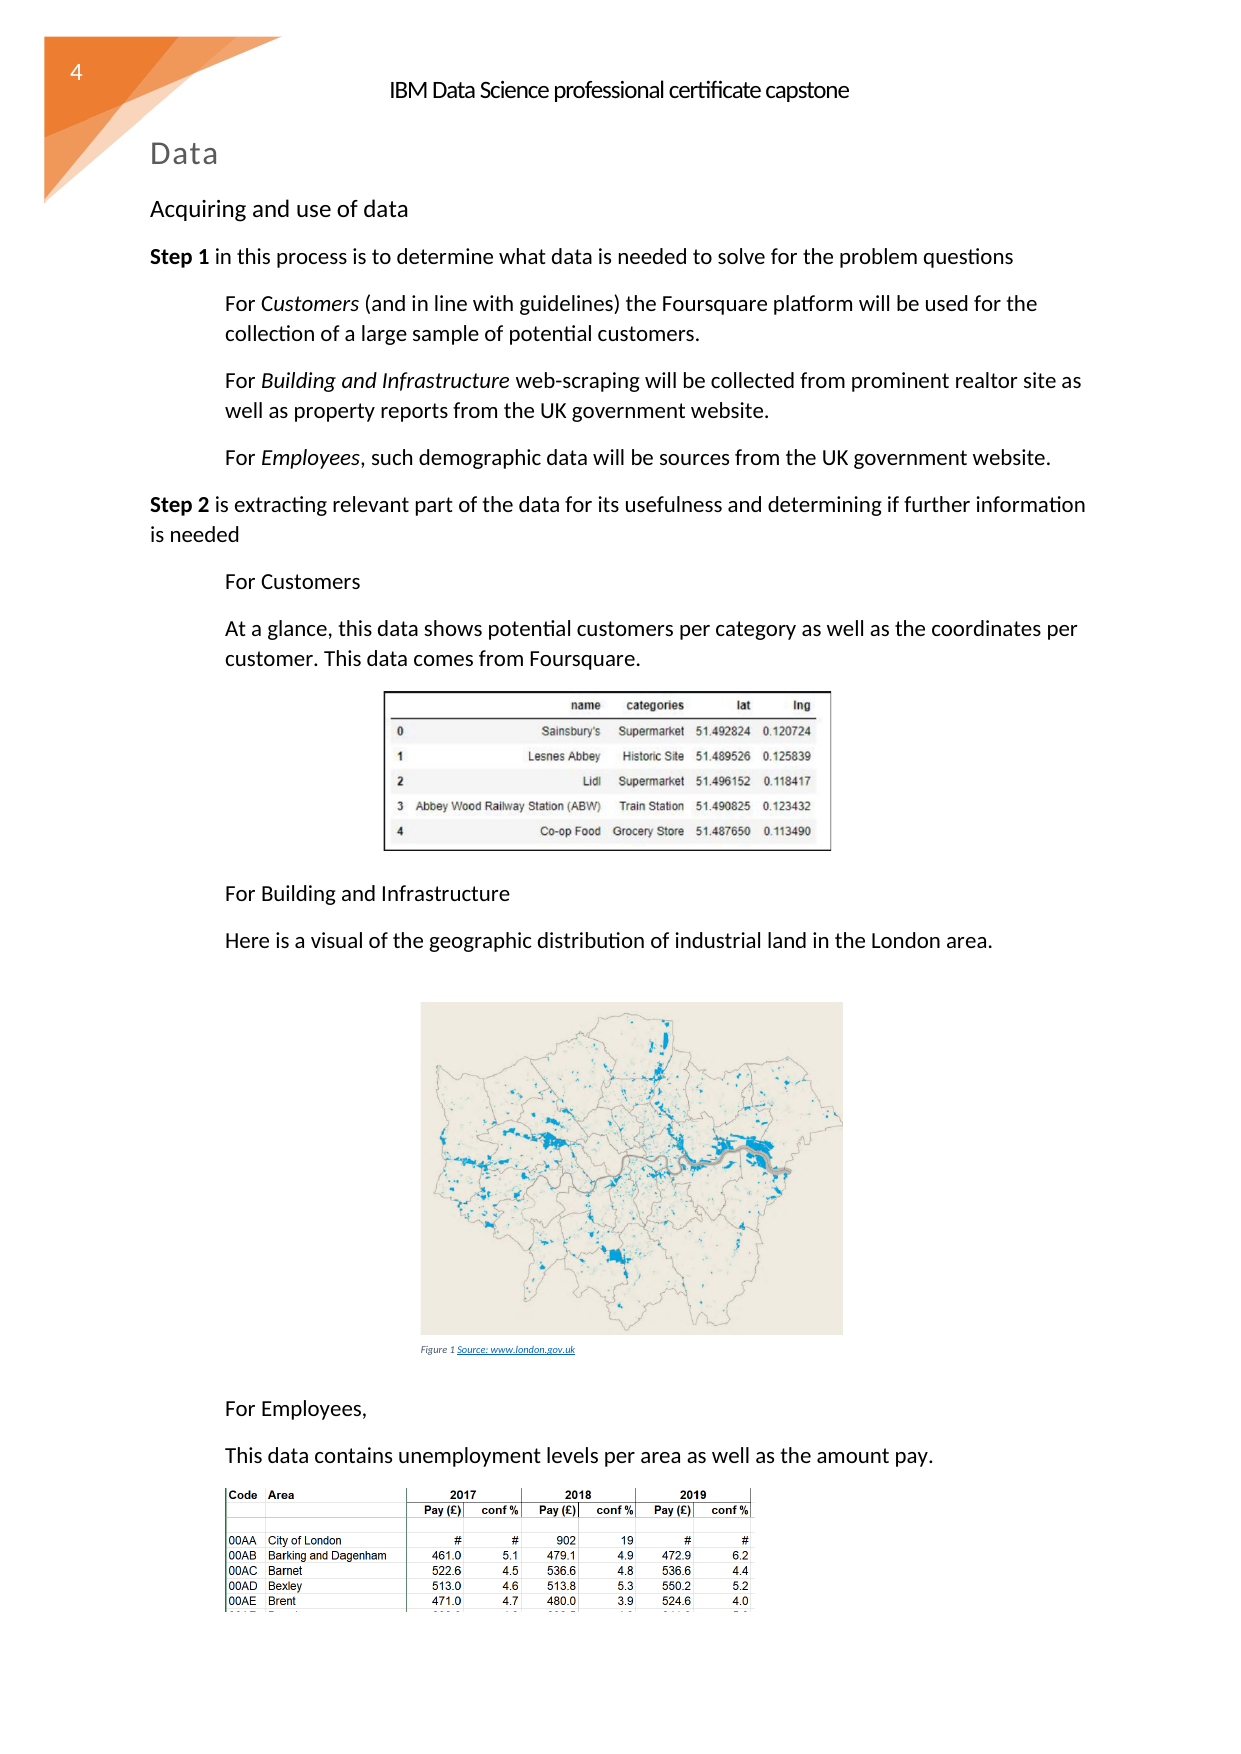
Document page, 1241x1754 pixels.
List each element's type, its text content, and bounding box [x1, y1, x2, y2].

text Step 2 is extracting relevant part of the data for its usefulness and determining if further information is needed [150, 490, 1090, 549]
text For Employees, [150, 1394, 1090, 1423]
text At a glance, this data shows potential customers per category as well as the coordinates per customer. This data comes from Foursquare. [225, 614, 1090, 673]
subtitle Data [150, 132, 1090, 173]
text Here is a visual of the geographic distribution of industrial land in the London area. [150, 926, 1090, 954]
picture [225, 1488, 755, 1612]
picture [44, 35, 286, 203]
text Step 1 in this process is to determine what data is needed to solve for the problem questions [150, 242, 1090, 271]
text For Building and Infrastructure web-scraping will be collected from prominent realtor site as well as property reports from the UK government website. [225, 366, 1090, 425]
text For Customers (and in line with guidelines) the Foursquare platform will be used for the collection of a large sample of potential customers. [225, 289, 1090, 348]
text Acquiring and use of data [150, 193, 1090, 223]
picture [383, 691, 832, 851]
text This data contains unemployment levels per area as well as the amount pay. [150, 1441, 1090, 1469]
picture [420, 1002, 843, 1335]
text For Building and Infrastructure [150, 879, 1090, 907]
text For Customers [150, 567, 1090, 596]
text For Employees, such demographic data will be sources from the UK government website. [150, 443, 1090, 472]
